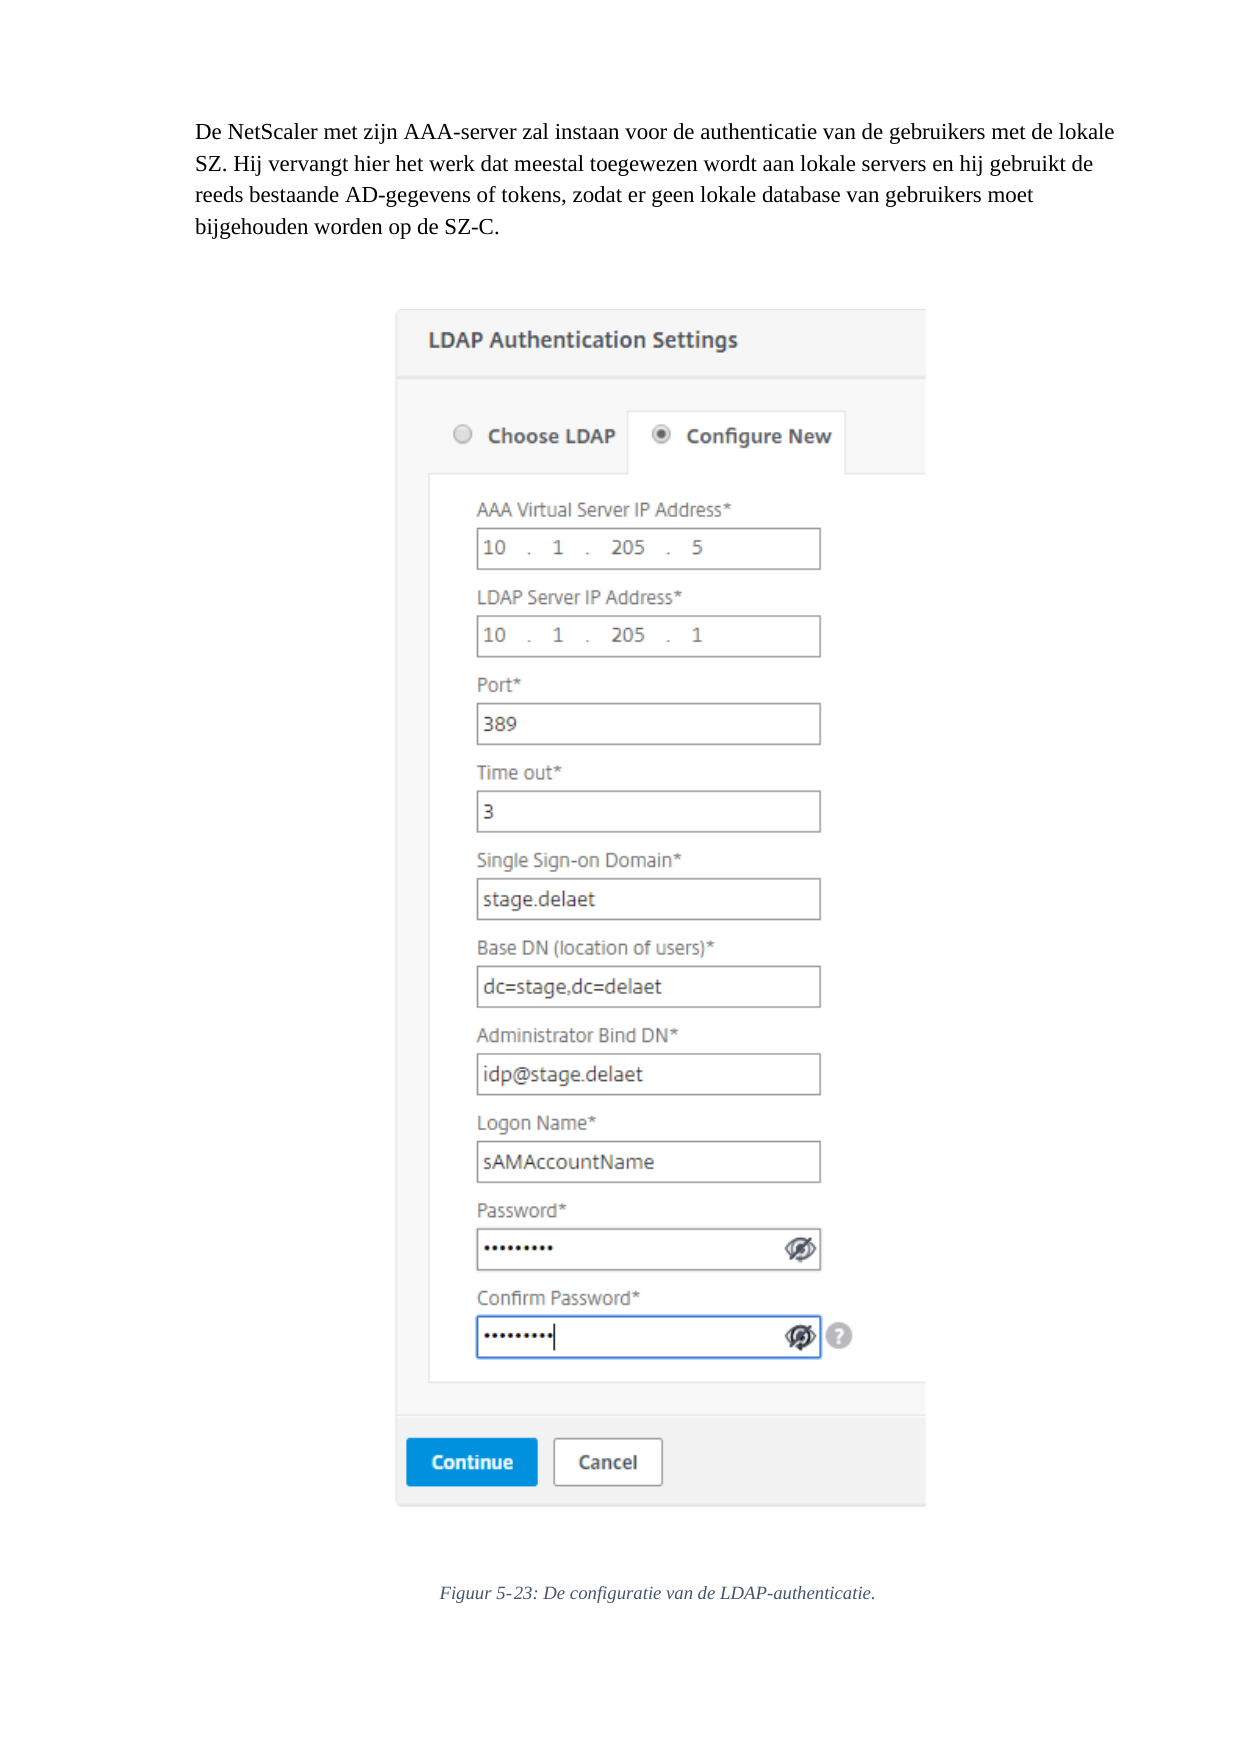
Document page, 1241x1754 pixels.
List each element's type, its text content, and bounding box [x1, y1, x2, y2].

picture [391, 309, 926, 1507]
text De NetScaler met zijn AAA-server zal instaan voor de authenticatie van de gebruikers met de lokale SZ. Hij vervangt hier het werk dat meestal toegewezen wordt aan lokale servers en hij gebruikt de reeds bestaande AD-gegevens of tokens, zodat er geen lokale database van gebruikers moet bijgehouden worden op de SZ-C. [195, 118, 1122, 239]
